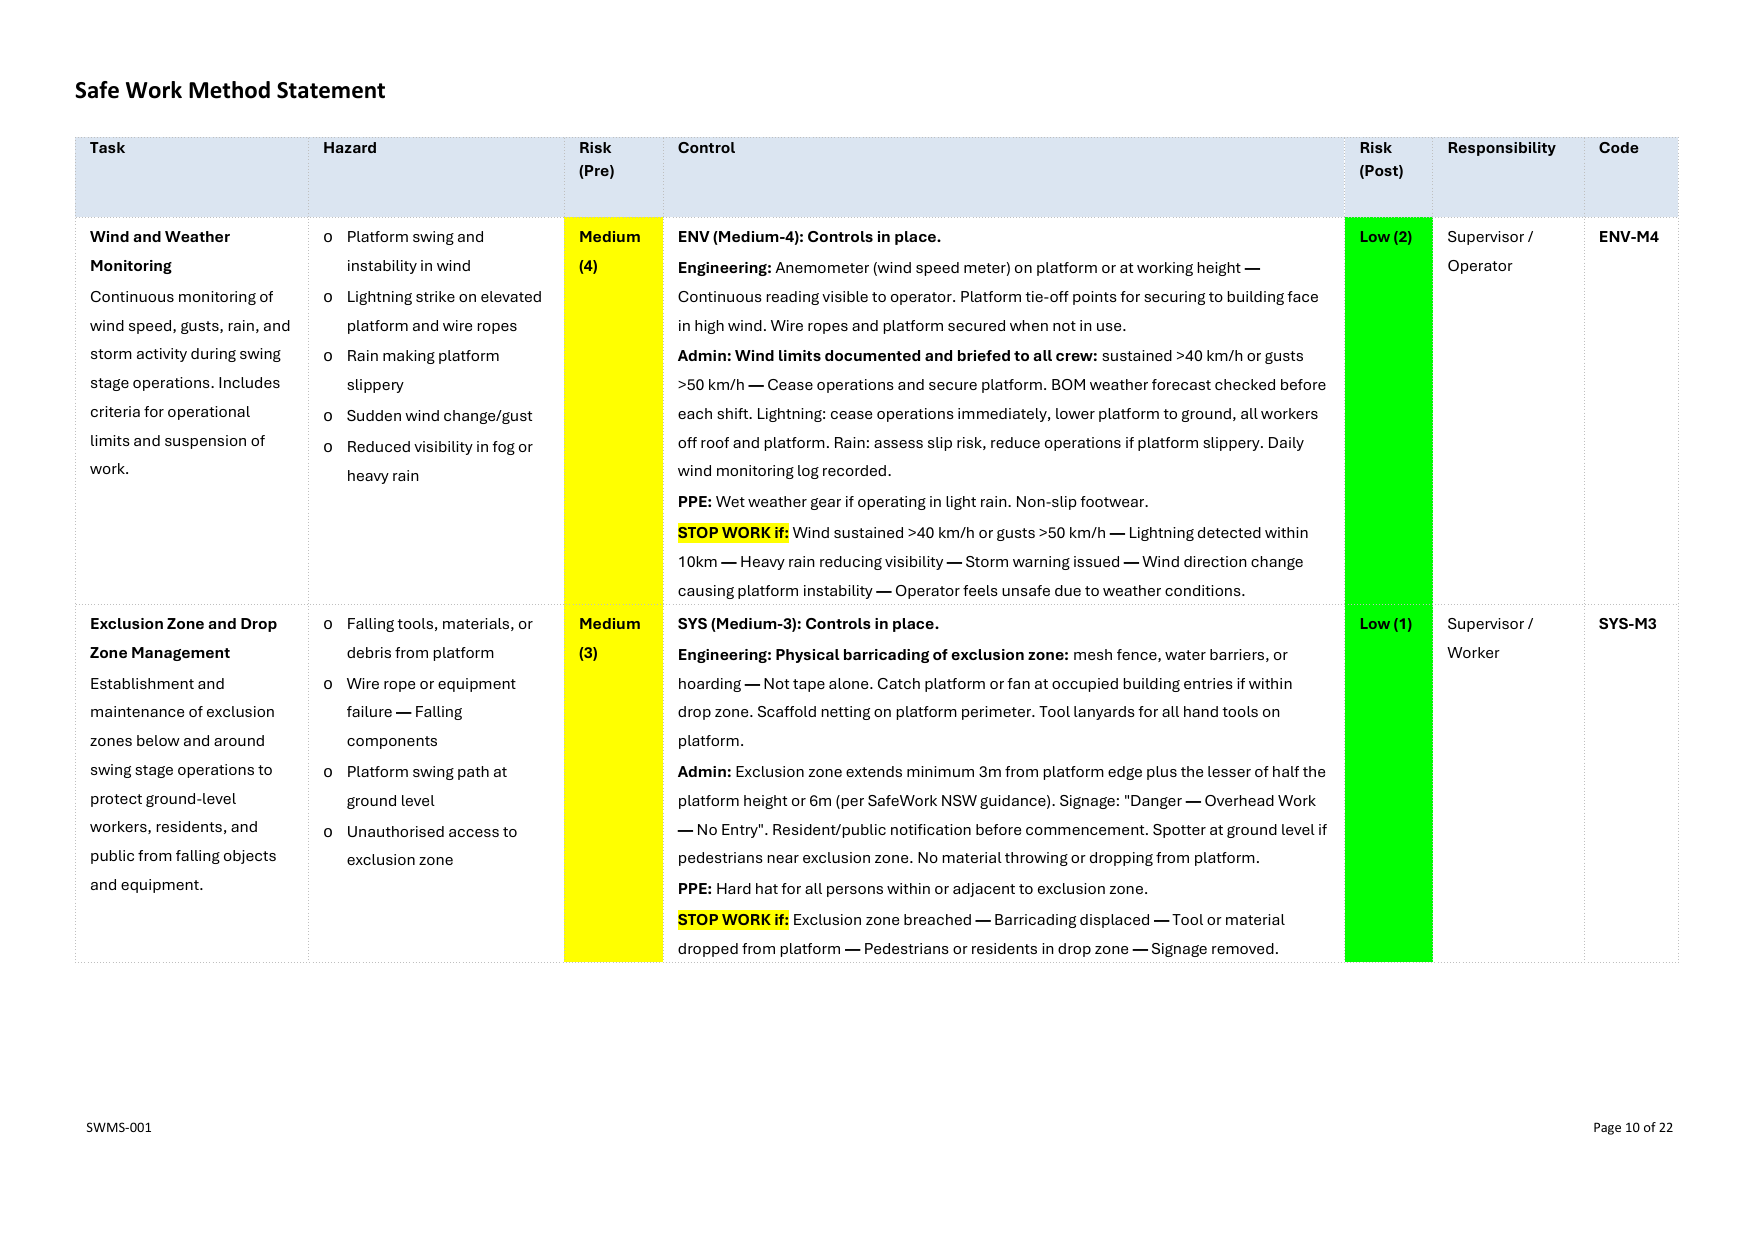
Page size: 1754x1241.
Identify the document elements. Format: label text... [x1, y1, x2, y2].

table_cell Medium (3) [564, 604, 663, 962]
table_cell Low (2) [1345, 217, 1433, 604]
table_cell Falling tools, materials, or debris from platform Wire rope or equipment failure — Falling components Platform swing path at ground level Unauthorised access to exclusion zone [308, 604, 564, 962]
table_header Risk (Pre) [564, 137, 663, 217]
table_cell ENV (Medium-4): Controls in place. Engineering: Anemometer (wind speed meter) on platform or at working height — Continuous reading visible to operator. Platform tie-off points for securing to building face in high wind. Wire ropes and platform secured when not in use. Admin: Wind limits documented and briefed to all crew: sustained >40 km/h or gusts >50 km/h — Cease operations and secure platform. BOM weather forecast checked before each shift. Lightning: cease operations immediately, lower platform to ground, all workers off roof and platform. Rain: assess slip risk, reduce operations if platform slippery. Daily wind monitoring log recorded. PPE: Wet weather gear if operating in light rain. Non-slip footwear. STOP WORK if: Wind sustained >40 km/h or gusts >50 km/h — Lightning detected within 10km — Heavy rain reducing visibility — Storm warning issued — Wind direction change causing platform instability — Operator feels unsafe due to weather conditions. [663, 217, 1344, 604]
table_cell Wind and Weather Monitoring Continuous monitoring of wind speed, gusts, rain, and storm activity during swing stage operations. Includes criteria for operational limits and suspension of work. [75, 217, 308, 604]
table_cell Supervisor / Worker [1433, 604, 1584, 962]
table_header Risk (Post) [1345, 137, 1433, 217]
table_header Hazard [308, 137, 564, 217]
table_cell Low (1) [1345, 604, 1433, 962]
table_cell ENV-M4 [1584, 217, 1678, 604]
table_cell SYS (Medium-3): Controls in place. Engineering: Physical barricading of exclusion zone: mesh fence, water barriers, or hoarding — Not tape alone. Catch platform or fan at occupied building entries if within drop zone. Scaffold netting on platform perimeter. Tool lanyards for all hand tools on platform. Admin: Exclusion zone extends minimum 3m from platform edge plus the lesser of half the platform height or 6m (per SafeWork NSW guidance). Signage: "Danger — Overhead Work — No Entry". Resident/public notification before commencement. Spotter at ground level if pedestrians near exclusion zone. No material throwing or dropping from platform. PPE: Hard hat for all persons within or adjacent to exclusion zone. STOP WORK if: Exclusion zone breached — Barricading displaced — Tool or material dropped from platform — Pedestrians or residents in drop zone — Signage removed. [663, 604, 1344, 962]
table_header Control [663, 137, 1344, 217]
table_cell SYS-M3 [1584, 604, 1678, 962]
table_cell Platform swing and instability in wind Lightning strike on elevated platform and wire ropes Rain making platform slippery Sudden wind change/gust Reduced visibility in fog or heavy rain [308, 217, 564, 604]
table_cell Supervisor / Operator [1433, 217, 1584, 604]
table_cell Medium (4) [564, 217, 663, 604]
table_cell Exclusion Zone and Drop Zone Management Establishment and maintenance of exclusion zones below and around swing stage operations to protect ground-level workers, residents, and public from falling objects and equipment. [75, 604, 308, 962]
table_header Code [1584, 137, 1678, 217]
table_header Responsibility [1433, 137, 1584, 217]
table_header Task [75, 137, 308, 217]
